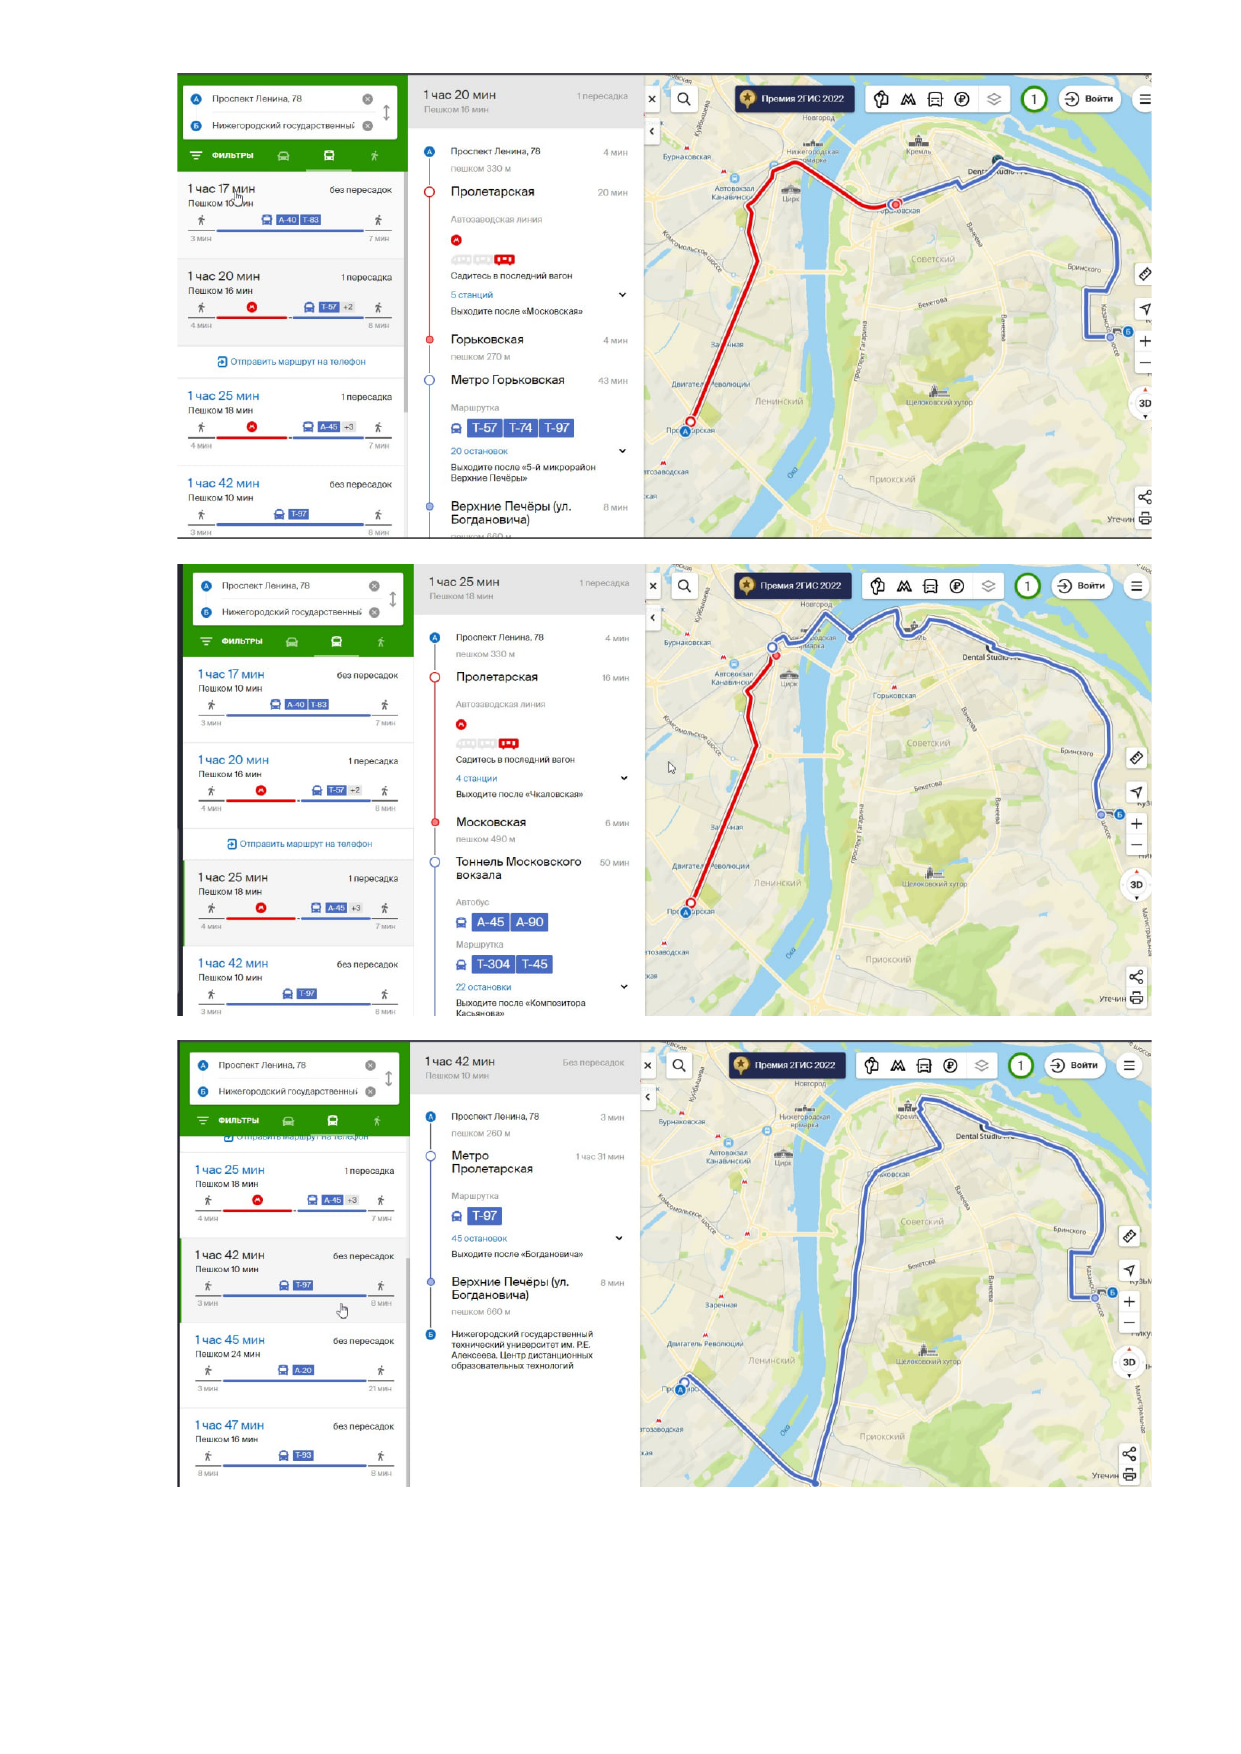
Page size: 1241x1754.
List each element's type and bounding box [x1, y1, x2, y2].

picture [177, 73, 1152, 539]
picture [177, 564, 1152, 1016]
picture [177, 1040, 1152, 1487]
